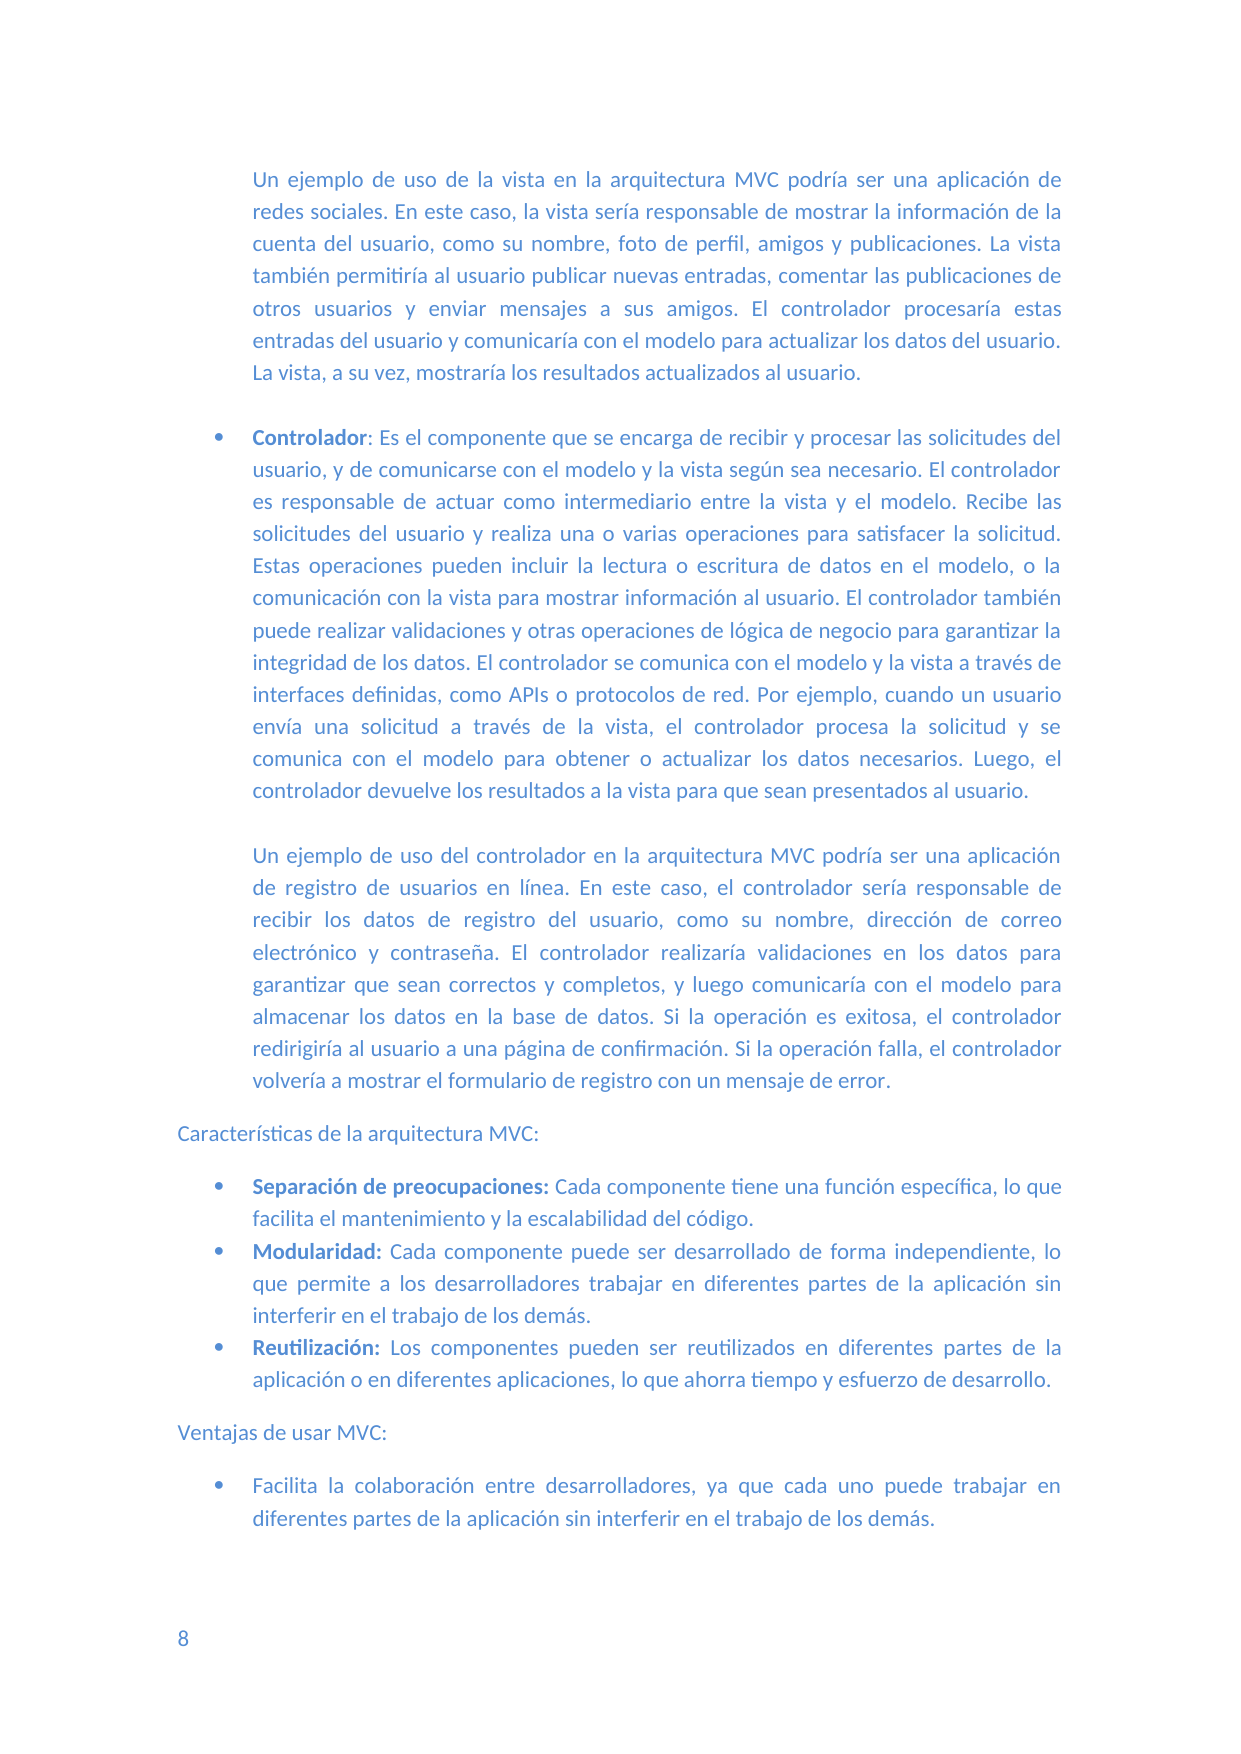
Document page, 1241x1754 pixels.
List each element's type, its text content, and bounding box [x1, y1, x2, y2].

list Modularidad: Cada componente puede ser desarrollado de forma independiente, lo que permite a los desarrolladores trabajar en diferentes partes de la aplicación sin interferir en el trabajo de los demás. [215, 1237, 1063, 1329]
text Características de la arquitectura MVC: [177, 1119, 1063, 1147]
list Un ejemplo de uso de la vista en la arquitectura MVC podría ser una aplicación de redes sociales. En este caso, la vista sería responsable de mostrar la información de la cuenta del usuario, como su nombre, foto de perfil, amigos y publicaciones. La vista también permitiría al usuario publicar nuevas entradas, comentar las publicaciones de otros usuarios y enviar mensajes a sus amigos. El controlador procesaría estas entradas del usuario y comunicaría con el modelo para actualizar los datos del usuario. La vista, a su vez, mostraría los resultados actualizados al usuario. [252, 165, 1063, 386]
list Separación de preocupaciones: Cada componente tiene una función específica, lo que facilita el mantenimiento y la escalabilidad del código. [215, 1172, 1063, 1233]
list Un ejemplo de uso del controlador en la arquitectura MVC podría ser una aplicación de registro de usuarios en línea. En este caso, el controlador sería responsable de recibir los datos de registro del usuario, como su nombre, dirección de correo electrónico y contraseña. El controlador realizaría validaciones en los datos para garantizar que sean correctos y completos, y luego comunicaría con el modelo para almacenar los datos en la base de datos. Si la operación es exitosa, el controlador redirigiría al usuario a una página de confirmación. Si la operación falla, el controlador volvería a mostrar el formulario de registro con un mensaje de error. [252, 841, 1063, 1094]
list Reutilización: Los componentes pueden ser reutilizados en diferentes partes de la aplicación o en diferentes aplicaciones, lo que ahorra tiempo y esfuerzo de desarrollo. [215, 1333, 1063, 1393]
text Ventajas de usar MVC: [177, 1418, 1063, 1447]
list Facilita la colaboración entre desarrolladores, ya que cada uno puede trabajar en diferentes partes de la aplicación sin interferir en el trabajo de los demás. [215, 1472, 1063, 1532]
list Controlador: Es el componente que se encarga de recibir y procesar las solicitudes del usuario, y de comunicarse con el modelo y la vista según sea necesario. El controlador es responsable de actuar como intermediario entre la vista y el modelo. Recibe las solicitudes del usuario y realiza una o varias operaciones para satisfacer la solicitud. Estas operaciones pueden incluir la lectura o escritura de datos en el modelo, o la comunicación con la vista para mostrar información al usuario. El controlador también puede realizar validaciones y otras operaciones de lógica de negocio para garantizar la integridad de los datos. El controlador se comunica con el modelo y la vista a través de interfaces definidas, como APIs o protocolos de red. Por ejemplo, cuando un usuario envía una solicitud a través de la vista, el controlador procesa la solicitud y se comunica con el modelo para obtener o actualizar los datos necesarios. Luego, el controlador devuelve los resultados a la vista para que sean presentados al usuario. [215, 423, 1063, 805]
